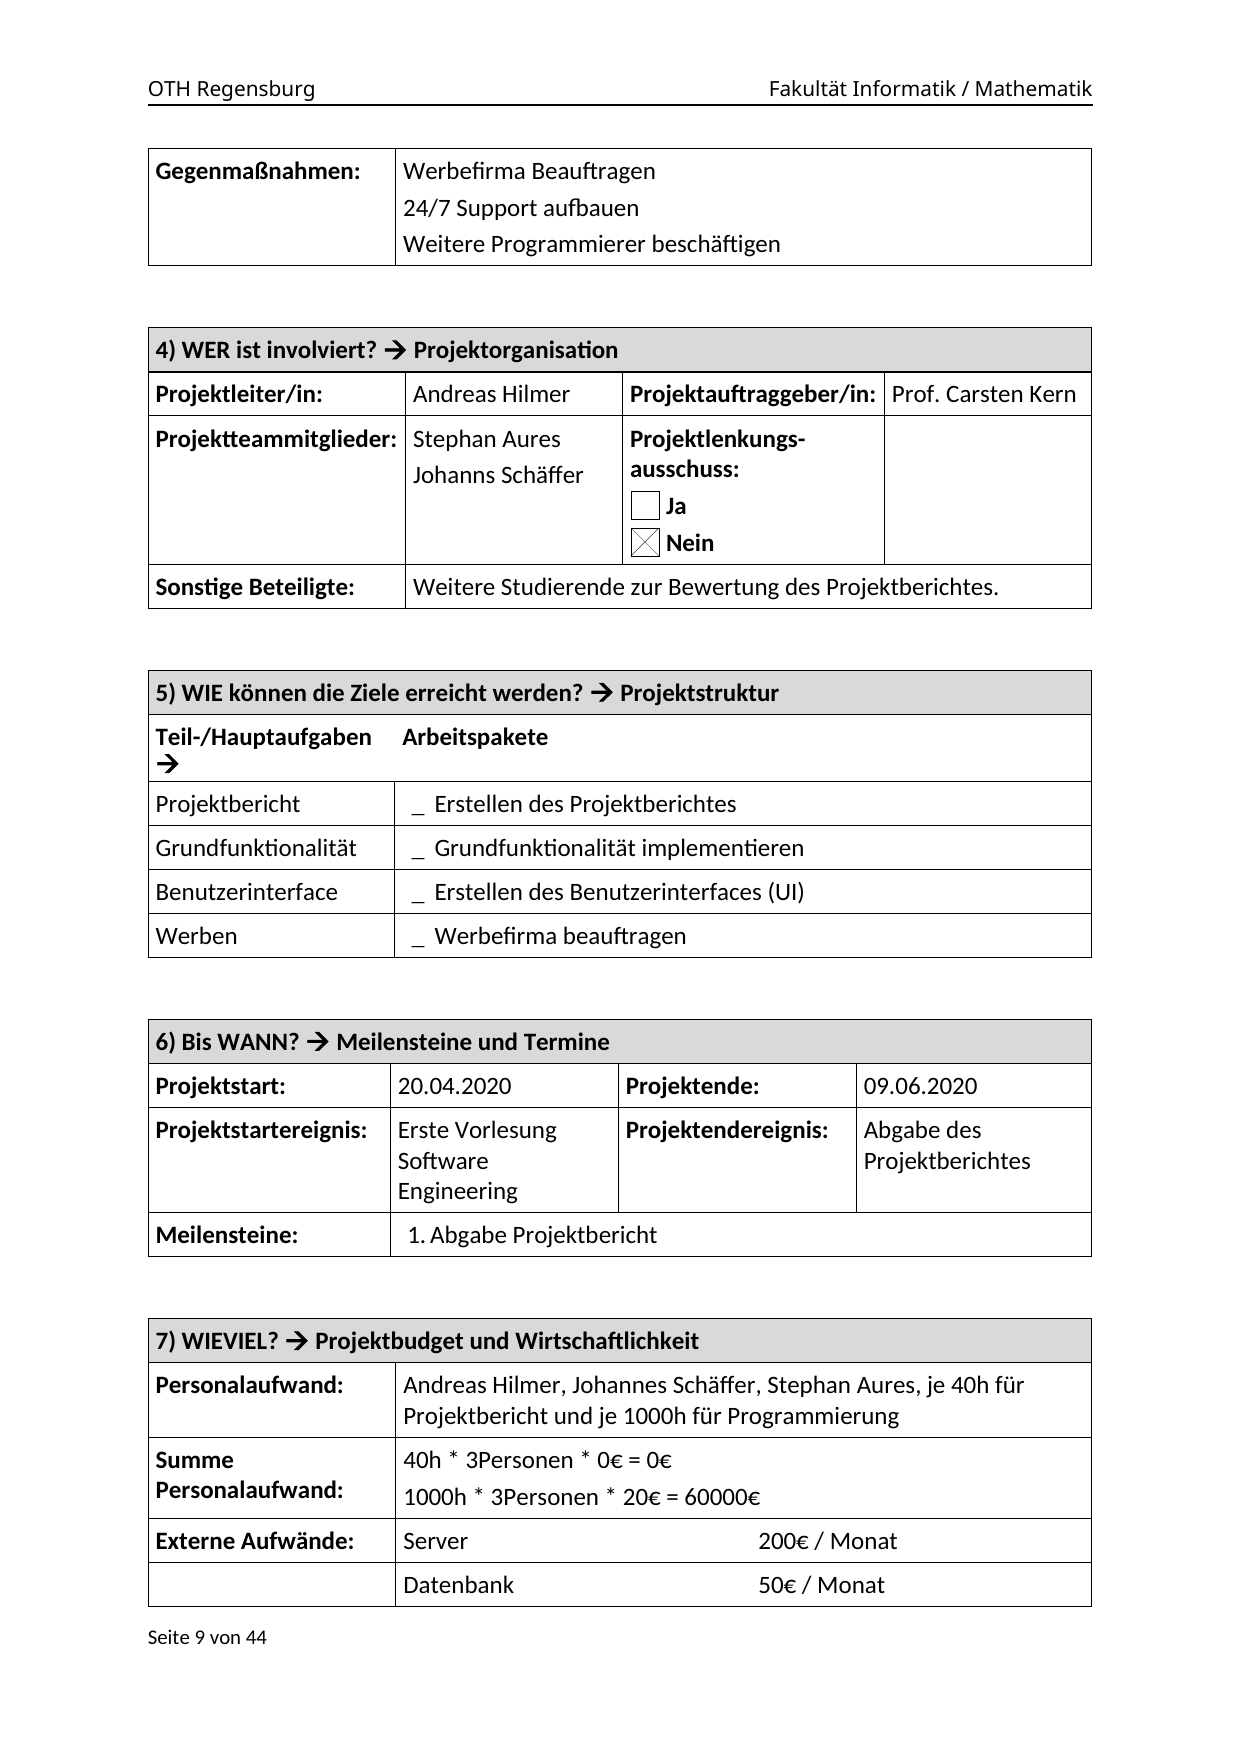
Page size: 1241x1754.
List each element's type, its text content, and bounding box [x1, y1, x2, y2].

table_cell Gegenmaßnahmen: [149, 149, 395, 265]
table_cell Summe Personalaufwand: [149, 1438, 395, 1518]
table_cell Abgabe Projektbericht [391, 1213, 1091, 1256]
table_cell 20.04.2020 [391, 1064, 618, 1107]
table_cell Erstellen des Projektberichtes [395, 782, 1091, 824]
table_cell Abgabe des Projektberichtes [857, 1108, 1091, 1212]
table_cell Werben [149, 914, 394, 957]
table_cell Andreas Hilmer [406, 373, 622, 415]
table_cell Andreas Hilmer, Johannes Schäffer, Stephan Aures, je 40h für Projektbericht und je 1000h für Programmierung [396, 1363, 1091, 1437]
table_cell Prof. Carsten Kern [885, 373, 1091, 415]
table_cell Projektstart: [149, 1064, 390, 1107]
table_cell Werbefirma beauftragen [395, 914, 1091, 957]
table_cell Projektbericht [149, 782, 394, 824]
table_cell Erste Vorlesung Software Engineering [391, 1108, 618, 1212]
table_cell Personalaufwand: [149, 1363, 395, 1437]
table_cell [885, 416, 1091, 563]
table_cell Teil-/Hauptaufgaben [149, 715, 395, 781]
table_cell Projektteammitglieder: [149, 416, 405, 563]
table_cell 200€ / Monat [751, 1519, 1091, 1562]
table_header 4) WER ist involviert? Projektorganisation [149, 328, 1091, 371]
table_cell Projektende: [619, 1064, 856, 1107]
table_header 5) WIE können die Ziele erreicht werden? Projektstruktur [149, 671, 1091, 714]
table_cell Projektauftraggeber/in: [623, 373, 884, 415]
table_cell 09.06.2020 [857, 1064, 1091, 1107]
table_cell Sonstige Beteiligte: [149, 565, 405, 608]
table_cell Benutzerinterface [149, 870, 394, 913]
table_cell 40h * 3Personen * 0€ = 0€ 1000h * 3Personen * 20€ = 60000€ [396, 1438, 1091, 1518]
table_cell Meilensteine: [149, 1213, 390, 1256]
table_cell Weitere Studierende zur Bewertung des Projektberichtes. [406, 565, 1091, 608]
table_cell Projektleiter/in: [149, 373, 405, 415]
table_cell Grundfunktionalität implementieren [395, 826, 1091, 869]
table_cell Projektlenkungs-ausschuss: Ja Nein [623, 416, 884, 563]
table_header 6) Bis WANN? Meilensteine und Termine [149, 1020, 1091, 1063]
table_cell Externe Aufwände: [149, 1519, 395, 1562]
table_cell 50€ / Monat [751, 1563, 1091, 1606]
table_cell Erstellen des Benutzerinterfaces (UI) [395, 870, 1091, 913]
table_cell Projektstartereignis: [149, 1108, 390, 1212]
table_cell [149, 1563, 395, 1606]
table_cell Projektendereignis: [619, 1108, 856, 1212]
table_cell Grundfunktionalität [149, 826, 394, 869]
table_cell Datenbank [396, 1563, 751, 1606]
table_cell Server [396, 1519, 751, 1562]
table_cell Stephan Aures Johanns Schäffer [406, 416, 622, 563]
table_cell Werbefirma Beauftragen 24/7 Support aufbauen Weitere Programmierer beschäftigen [396, 149, 1091, 265]
table_cell Arbeitspakete [395, 715, 1091, 781]
table_header 7) WIEVIEL? Projektbudget und Wirtschaftlichkeit [149, 1319, 1091, 1362]
